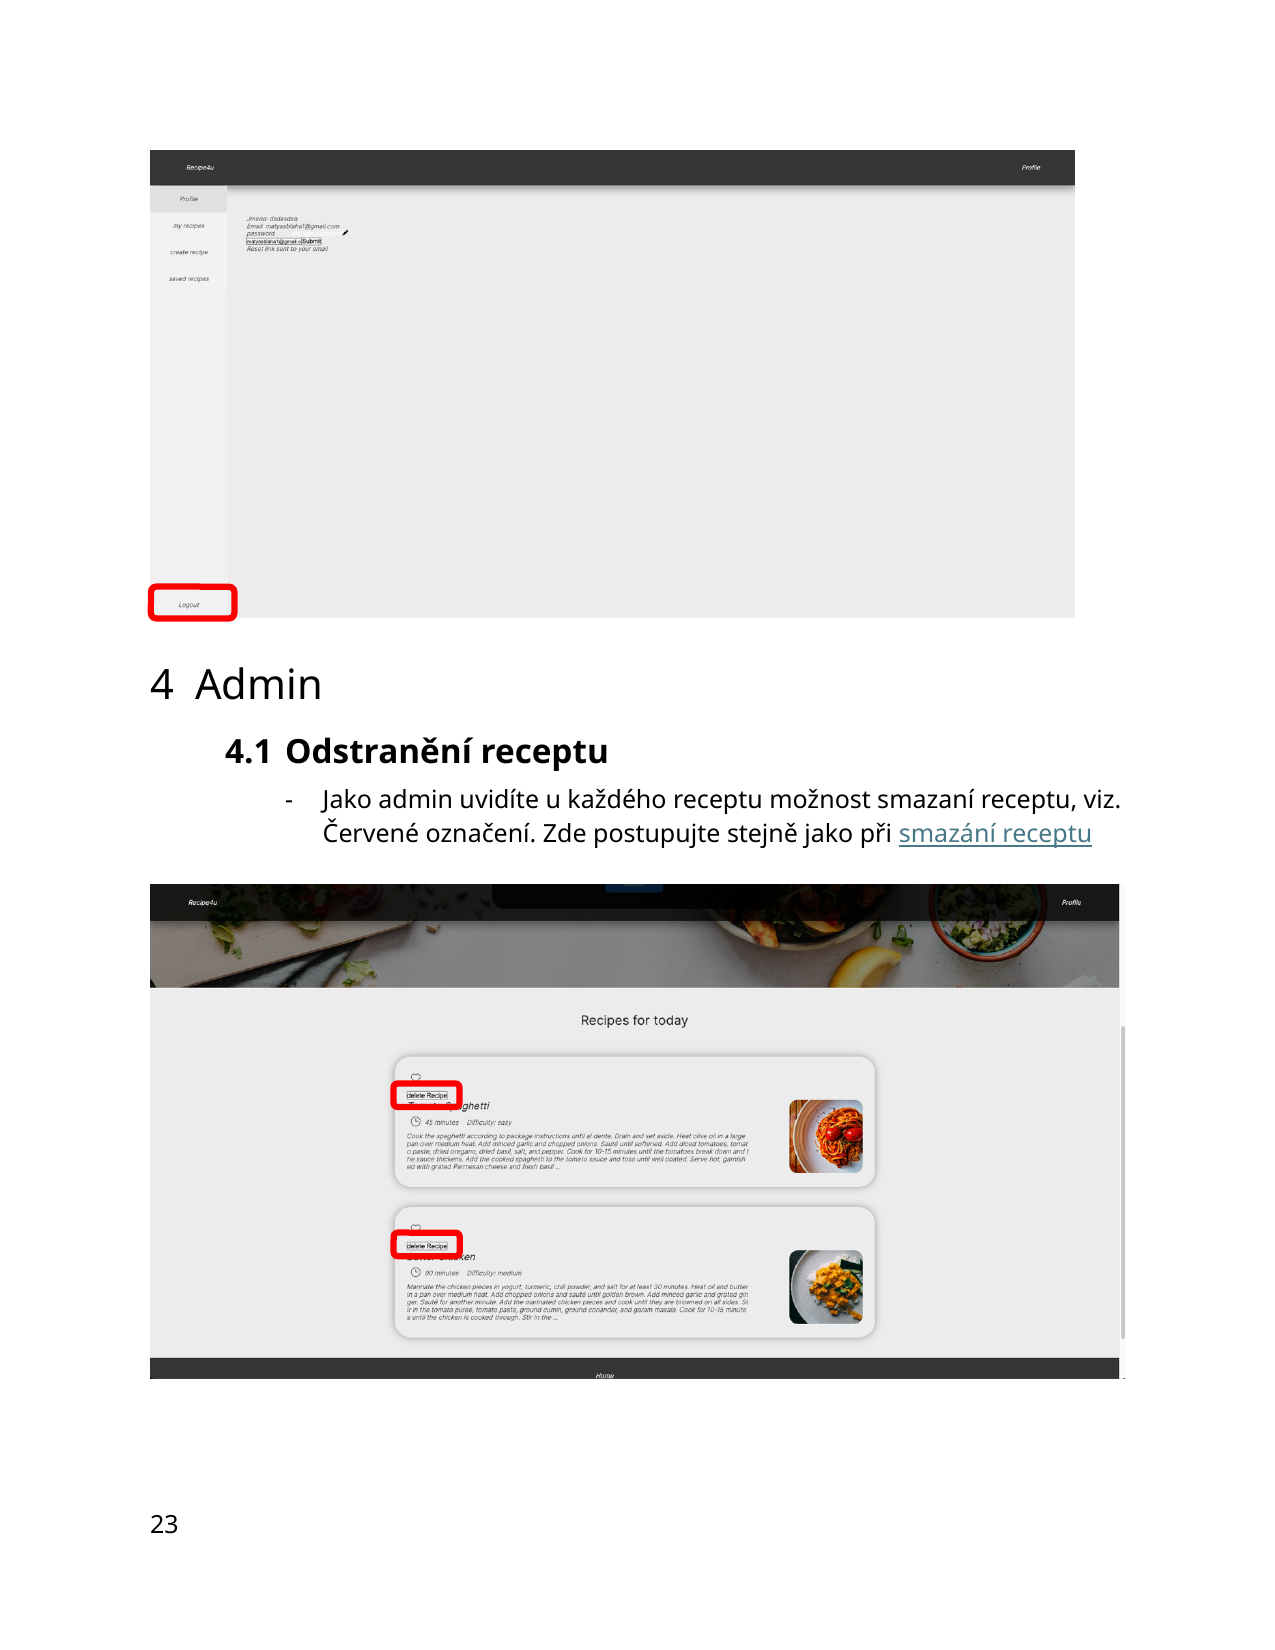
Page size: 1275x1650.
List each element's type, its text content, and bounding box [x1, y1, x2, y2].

picture [150, 150, 1075, 618]
list Jako admin uvidíte u každého receptu možnost smazaní receptu, viz. Červené označení. Zde postupujte stejně jako při smazání receptu [285, 782, 1125, 850]
subtitle Odstranění receptu [225, 728, 1125, 774]
picture [154, 590, 231, 615]
subtitle Admin [150, 655, 1125, 712]
picture [150, 884, 1125, 1379]
